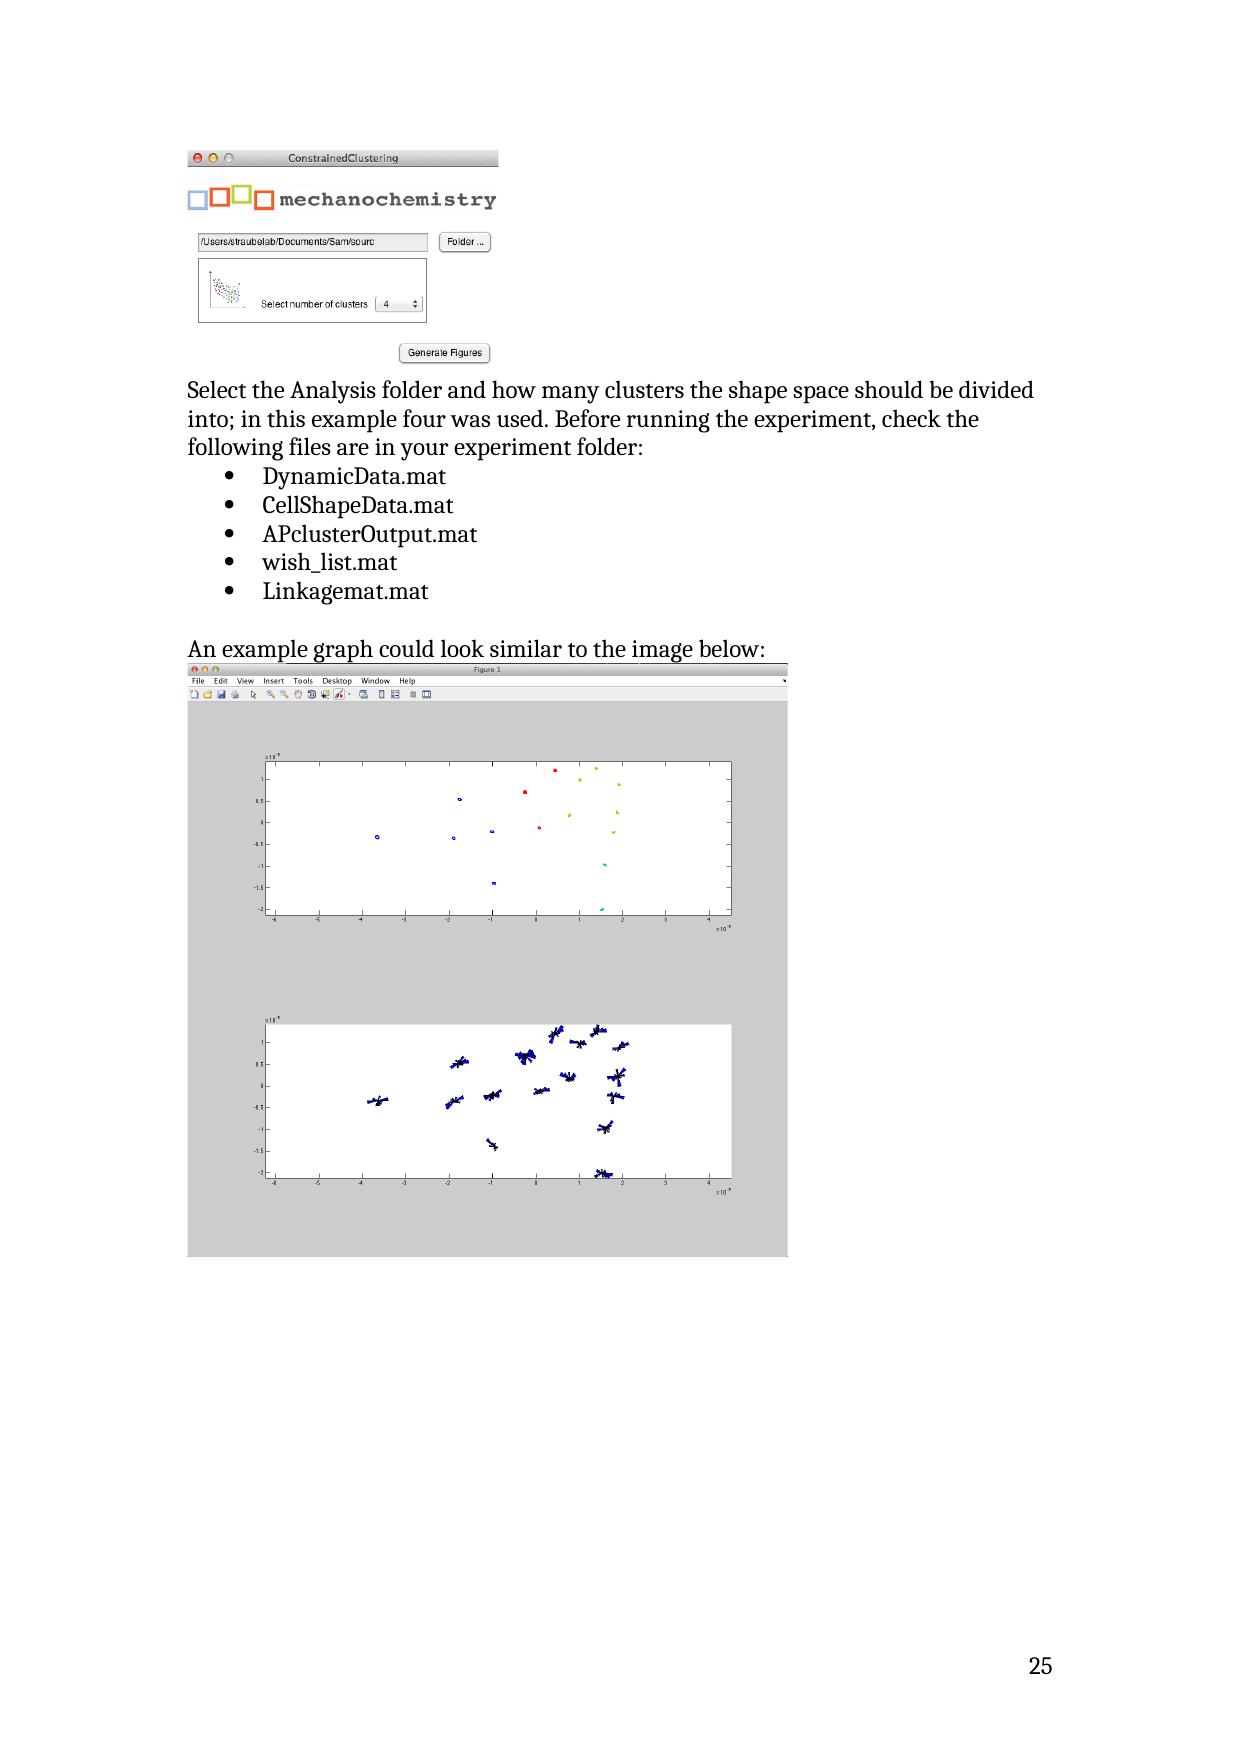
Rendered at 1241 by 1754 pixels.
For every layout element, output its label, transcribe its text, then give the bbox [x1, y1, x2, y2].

picture [187, 150, 499, 376]
list Linkagemat.mat [225, 577, 1053, 606]
list DynamicData.mat [225, 462, 1053, 491]
text Select the Analysis folder and how many clusters the shape space should be divided into; in this example four was used. Before running the experiment, check the following files are in your experiment folder: [187, 376, 1053, 462]
list APclusterOutput.mat [225, 519, 1053, 548]
text An example graph could look similar to the image below: [187, 634, 1053, 663]
list wish_list.mat [225, 548, 1053, 577]
list CellShapeData.mat [225, 491, 1053, 519]
picture [187, 663, 788, 1257]
